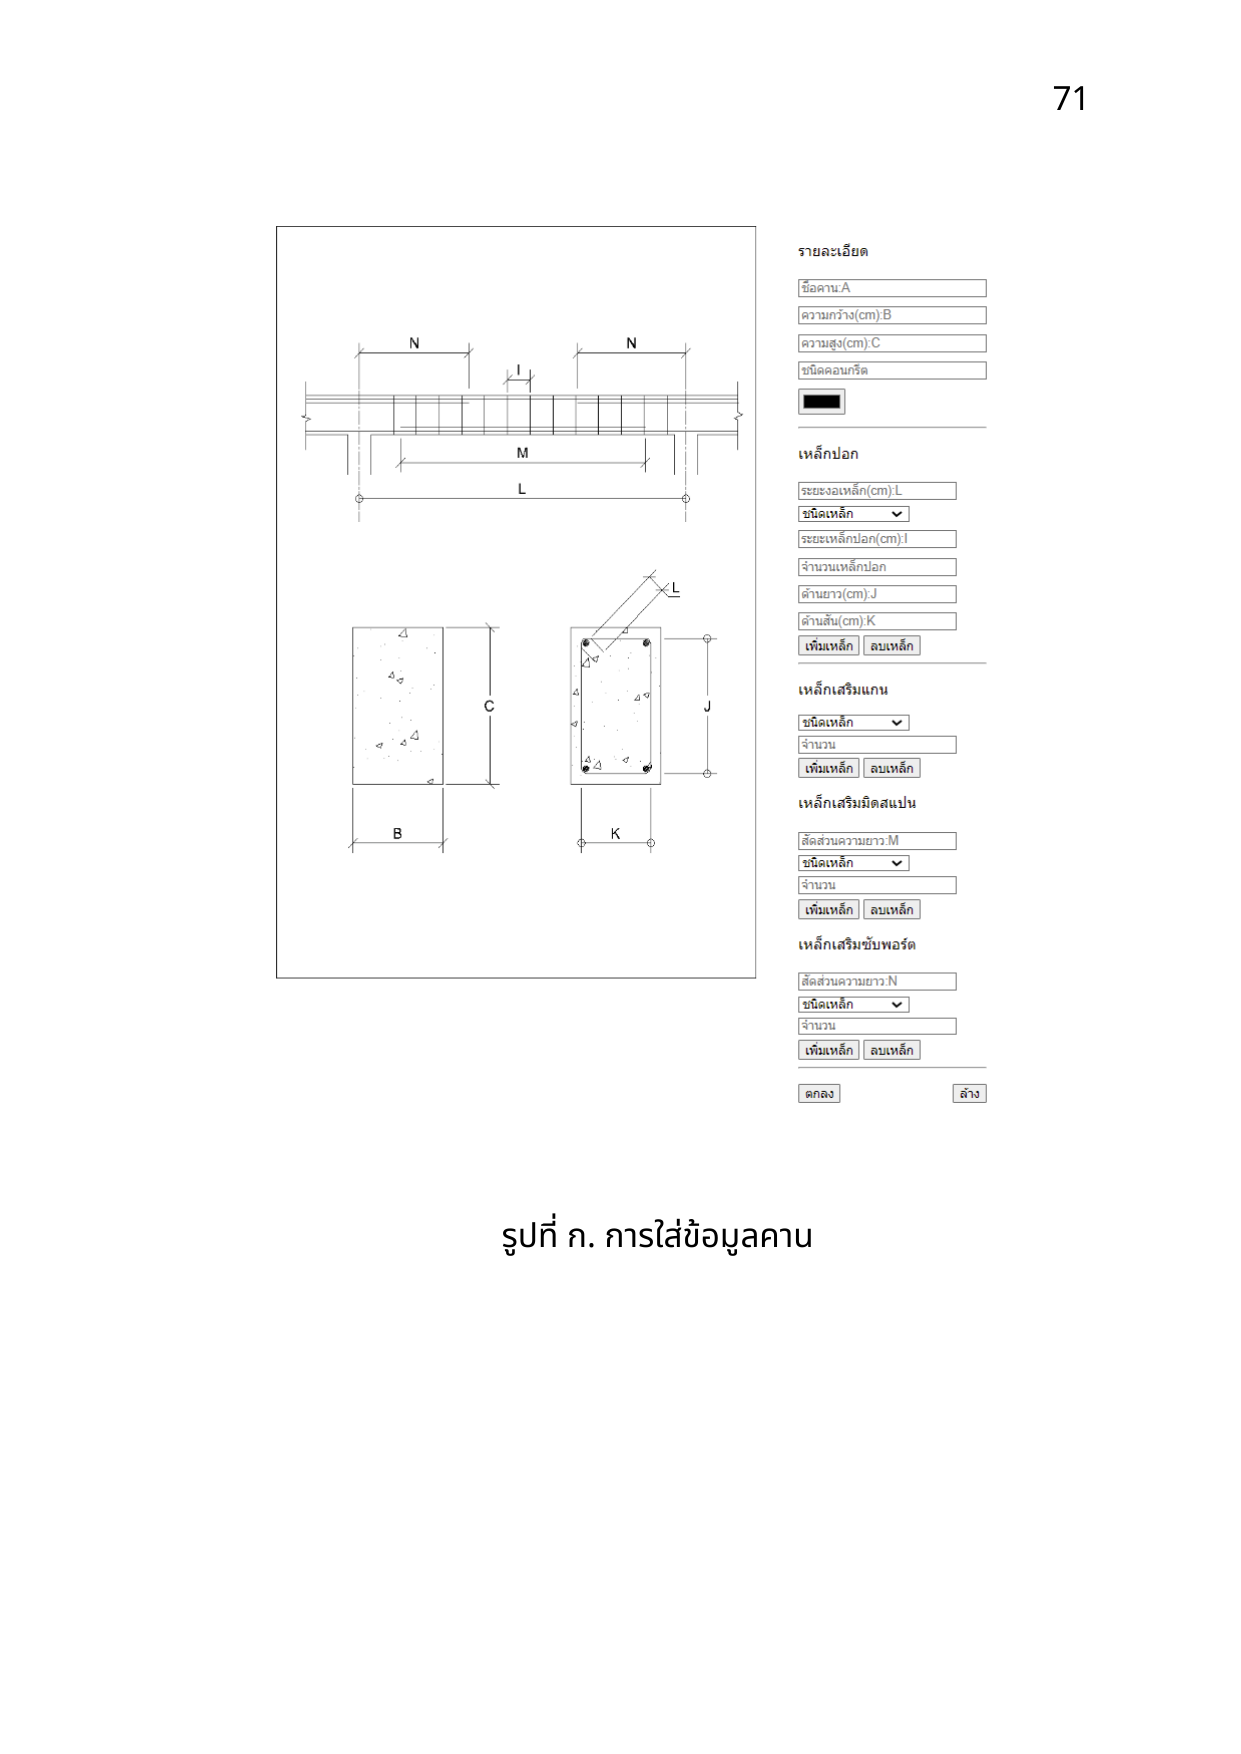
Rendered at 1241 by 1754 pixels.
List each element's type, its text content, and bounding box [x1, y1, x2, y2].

text รูปที่ ก. การใส่ข้อมูลคาน [225, 1212, 1090, 1262]
picture [225, 225, 1106, 1121]
